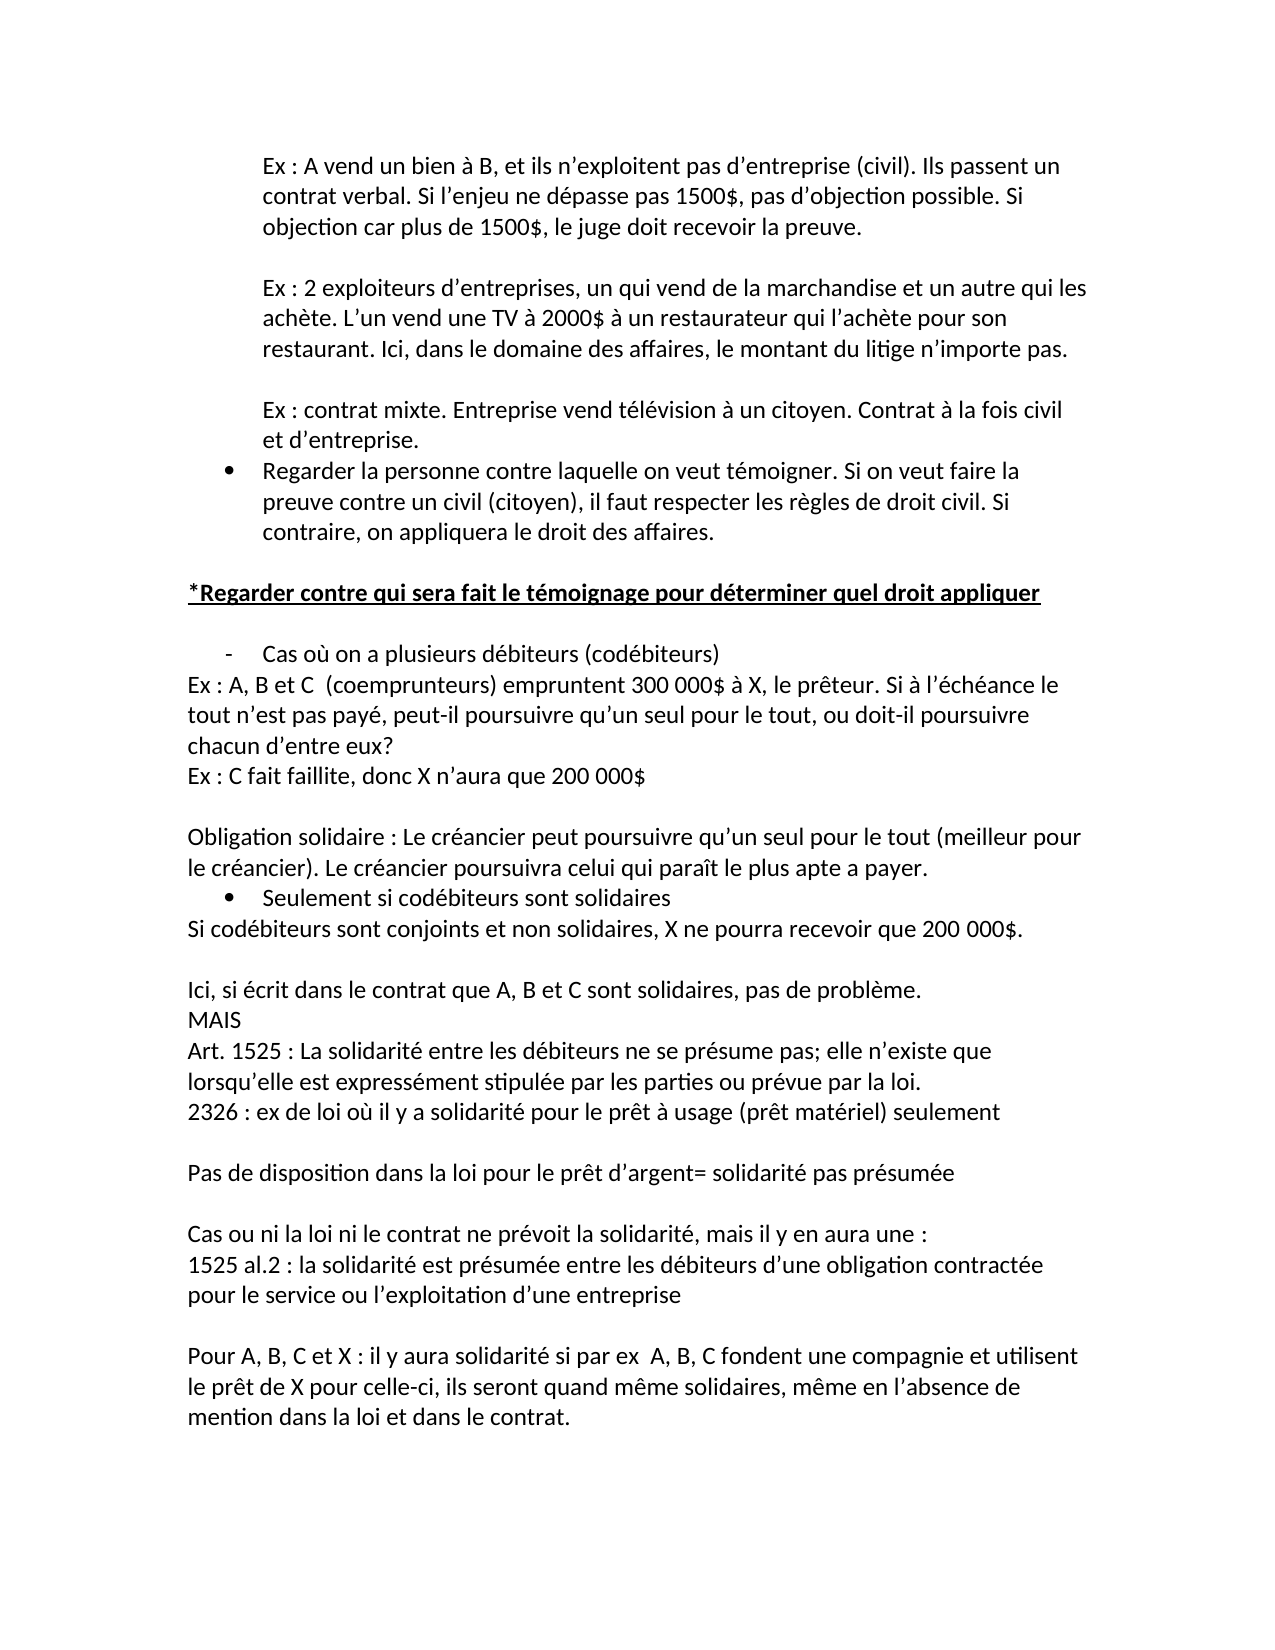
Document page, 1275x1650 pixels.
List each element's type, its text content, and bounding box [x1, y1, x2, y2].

text Pour A, B, C et X : il y aura solidarité si par ex A, B, C fondent une compagnie et utilisent le prêt de X pour celle-ci, ils seront quand même solidaires, même en l’absence de mention dans la loi et dans le contrat. [187, 1340, 1087, 1432]
text 2326 : ex de loi où il y a solidarité pour le prêt à usage (prêt matériel) seulement [187, 1096, 1087, 1127]
text Art. 1525 : La solidarité entre les débiteurs ne se présume pas; elle n’existe que lorsqu’elle est expressément stipulée par les parties ou prévue par la loi. [187, 1035, 1087, 1096]
list Cas où on a plusieurs débiteurs (codébiteurs) [225, 638, 1087, 669]
text 1525 al.2 : la solidarité est présumée entre les débiteurs d’une obligation contractée pour le service ou l’exploitation d’une entreprise [187, 1249, 1087, 1310]
text Pas de disposition dans la loi pour le prêt d’argent= solidarité pas présumée [187, 1157, 1087, 1188]
text Si codébiteurs sont conjoints et non solidaires, X ne pourra recevoir que 200 000$. [187, 913, 1087, 943]
text Cas ou ni la loi ni le contrat ne prévoit la solidarité, mais il y en aura une : [187, 1218, 1087, 1249]
list Seulement si codébiteurs sont solidaires [225, 882, 1087, 913]
list Ex : contrat mixte. Entreprise vend télévision à un citoyen. Contrat à la fois civil et d’entreprise. [262, 394, 1087, 455]
text Ici, si écrit dans le contrat que A, B et C sont solidaires, pas de problème. [187, 974, 1087, 1004]
list Ex : 2 exploiteurs d’entreprises, un qui vend de la marchandise et un autre qui les achète. L’un vend une TV à 2000$ à un restaurateur qui l’achète pour son restaurant. Ici, dans le domaine des affaires, le montant du litige n’importe pas. [262, 272, 1087, 364]
text MAIS [187, 1004, 1087, 1035]
list Regarder la personne contre laquelle on veut témoigner. Si on veut faire la preuve contre un civil (citoyen), il faut respecter les règles de droit civil. Si contraire, on appliquera le droit des affaires. [225, 455, 1087, 547]
list Ex : A vend un bien à B, et ils n’exploitent pas d’entreprise (civil). Ils passent un contrat verbal. Si l’enjeu ne dépasse pas 1500$, pas d’objection possible. Si objection car plus de 1500$, le juge doit recevoir la preuve. [262, 150, 1087, 242]
text *Regarder contre qui sera fait le témoignage pour déterminer quel droit appliquer [187, 577, 1087, 608]
text Ex : A, B et C (coemprunteurs) empruntent 300 000$ à X, le prêteur. Si à l’échéance le tout n’est pas payé, peut-il poursuivre qu’un seul pour le tout, ou doit-il poursuivre chacun d’entre eux? [187, 669, 1087, 760]
text Ex : C fait faillite, donc X n’aura que 200 000$ [187, 760, 1087, 791]
text Obligation solidaire : Le créancier peut poursuivre qu’un seul pour le tout (meilleur pour le créancier). Le créancier poursuivra celui qui paraît le plus apte a payer. [187, 821, 1087, 882]
